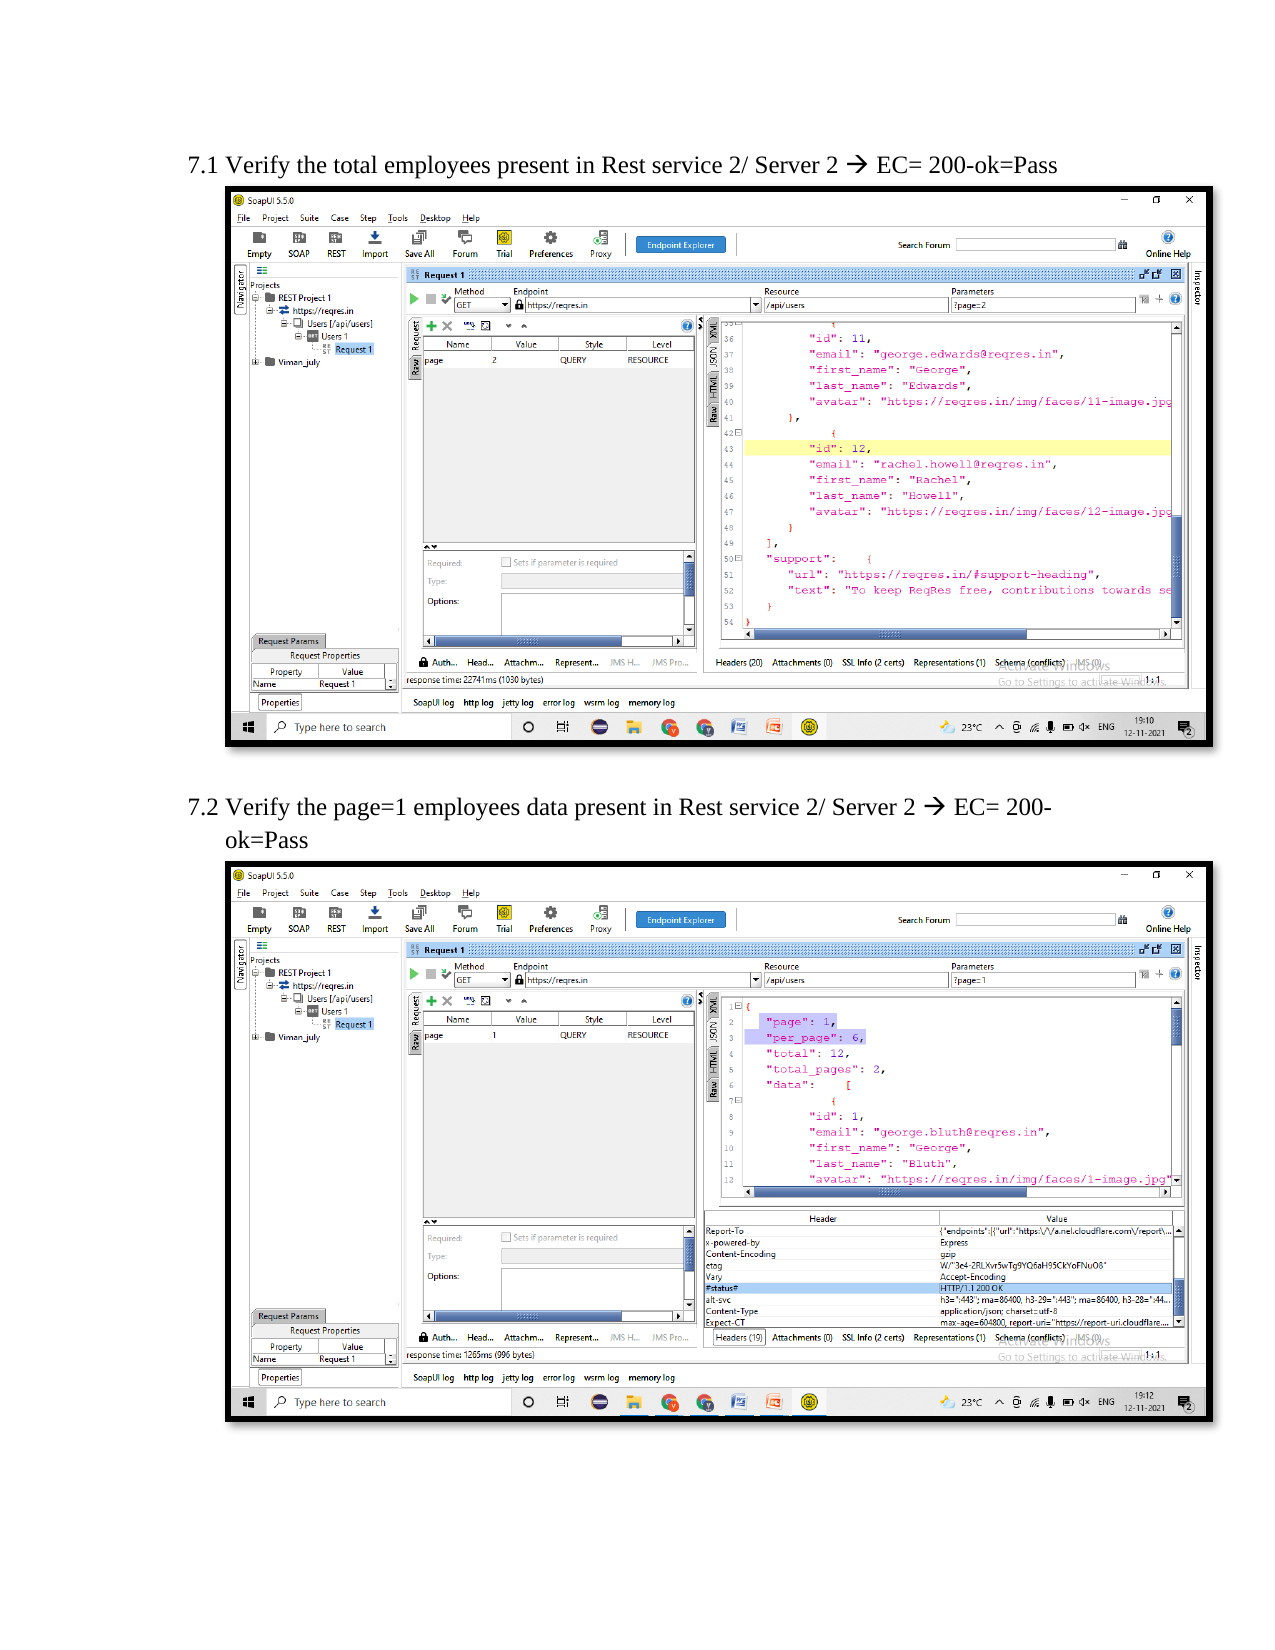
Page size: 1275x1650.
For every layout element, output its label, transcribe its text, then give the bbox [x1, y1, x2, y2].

picture [231, 192, 1206, 740]
picture [231, 867, 1206, 1416]
